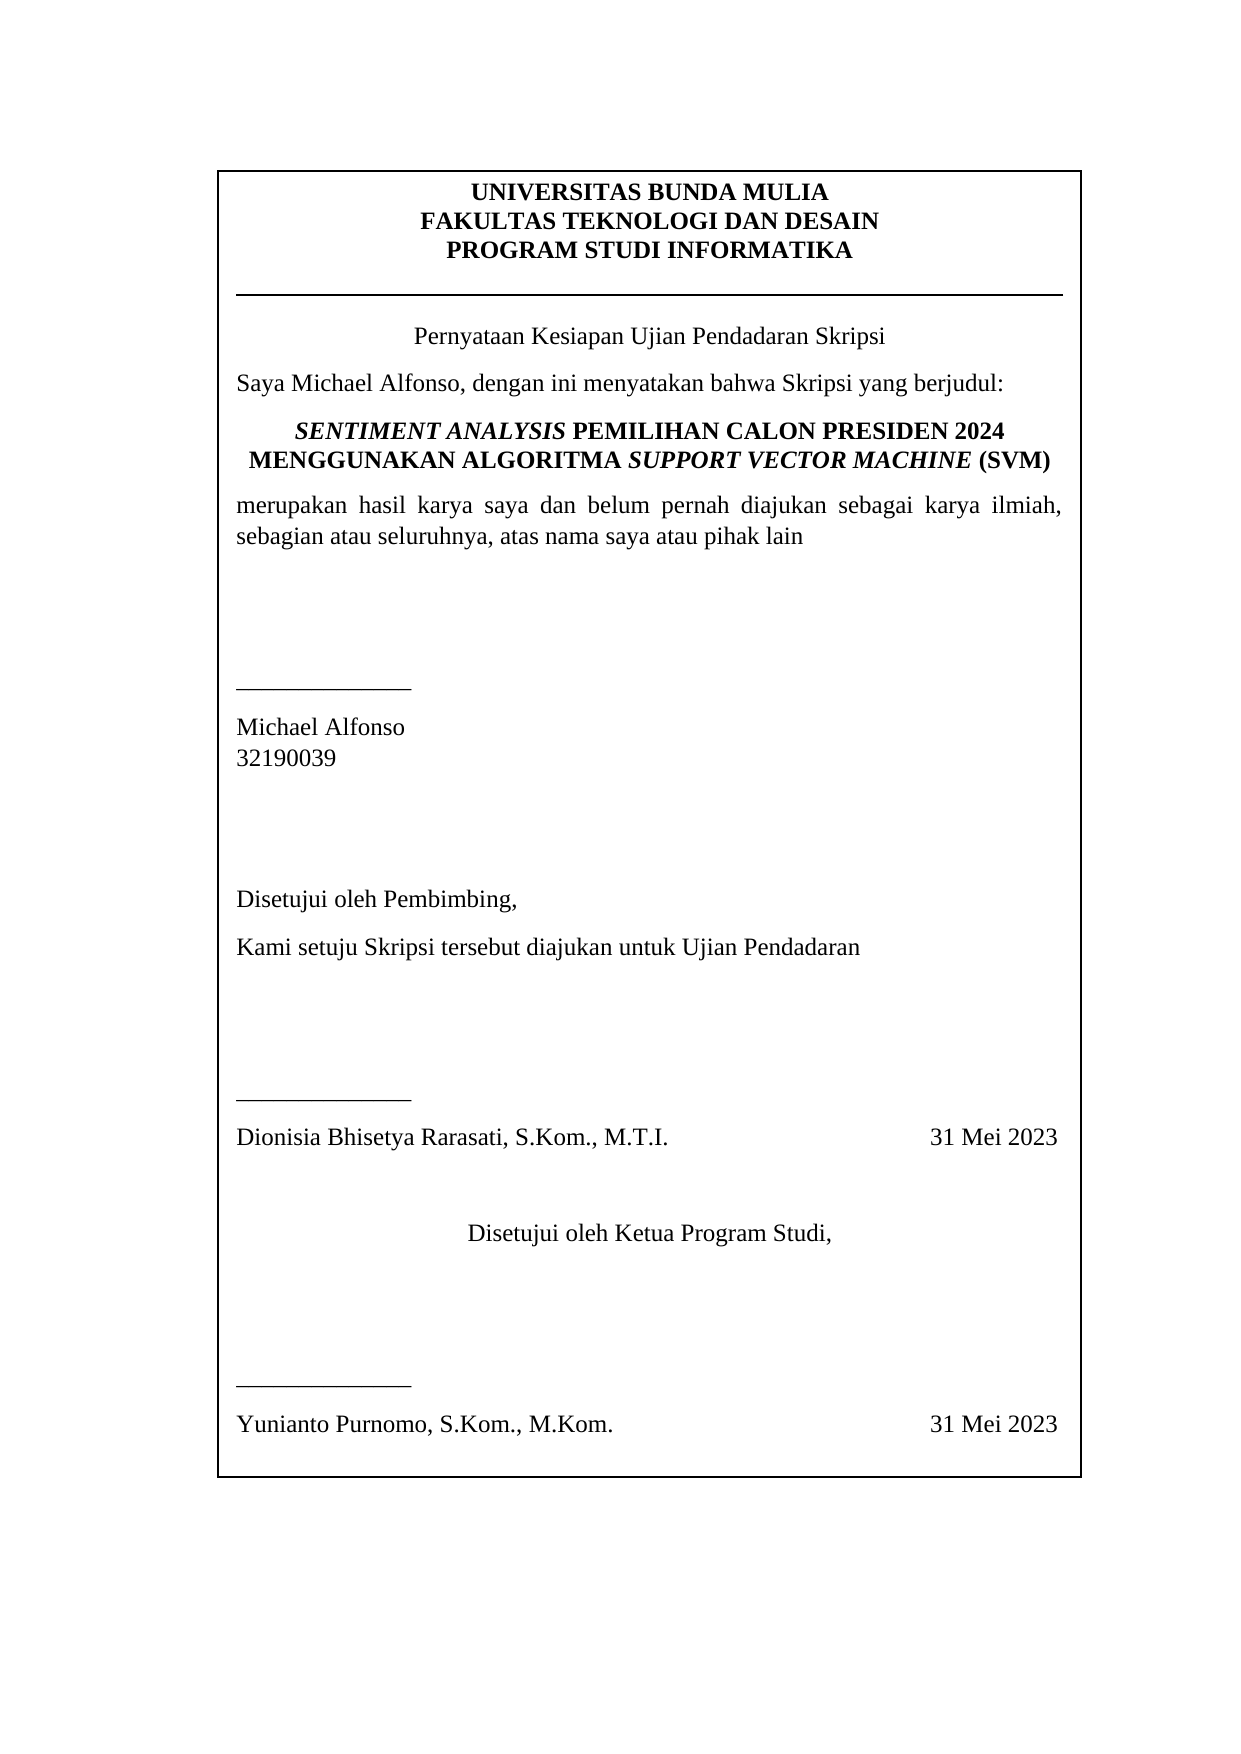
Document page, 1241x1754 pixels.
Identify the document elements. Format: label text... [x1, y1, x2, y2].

text ______________ [236, 664, 1063, 693]
text Michael Alfonso [236, 712, 1063, 741]
text ______________ [236, 1361, 1063, 1390]
text Dionisia Bhisetya Rarasati, S.Kom., M.T.I. 31 Mei 2023 [236, 1122, 1063, 1151]
text Disetujui oleh Pembimbing, [236, 884, 1063, 913]
text UNIVERSITAS BUNDA MULIA [236, 177, 1063, 206]
text Disetujui oleh Ketua Program Studi, [236, 1218, 1063, 1247]
text FAKULTAS TEKNOLOGI DAN DESAIN [236, 206, 1063, 235]
text PROGRAM STUDI INFORMATIKA [236, 235, 1063, 263]
text ______________ [236, 1075, 1063, 1103]
text SENTIMENT ANALYSIS PEMILIHAN CALON PRESIDEN 2024 MENGGUNAKAN ALGORITMA SUPPORT VECTOR MACHINE (SVM) [236, 416, 1063, 474]
text Saya Michael Alfonso, dengan ini menyatakan bahwa Skripsi yang berjudul: [236, 368, 1063, 397]
text merupakan hasil karya saya dan belum pernah diajukan sebagai karya ilmiah, sebagian atau seluruhnya, atas nama saya atau pihak lain [236, 490, 1063, 550]
text 32190039 [236, 743, 1063, 772]
text Pernyataan Kesiapan Ujian Pendadaran Skripsi [236, 321, 1063, 349]
text Yunianto Purnomo, S.Kom., M.Kom. 31 Mei 2023 [236, 1409, 1063, 1437]
text Kami setuju Skripsi tersebut diajukan untuk Ujian Pendadaran [236, 932, 1063, 960]
